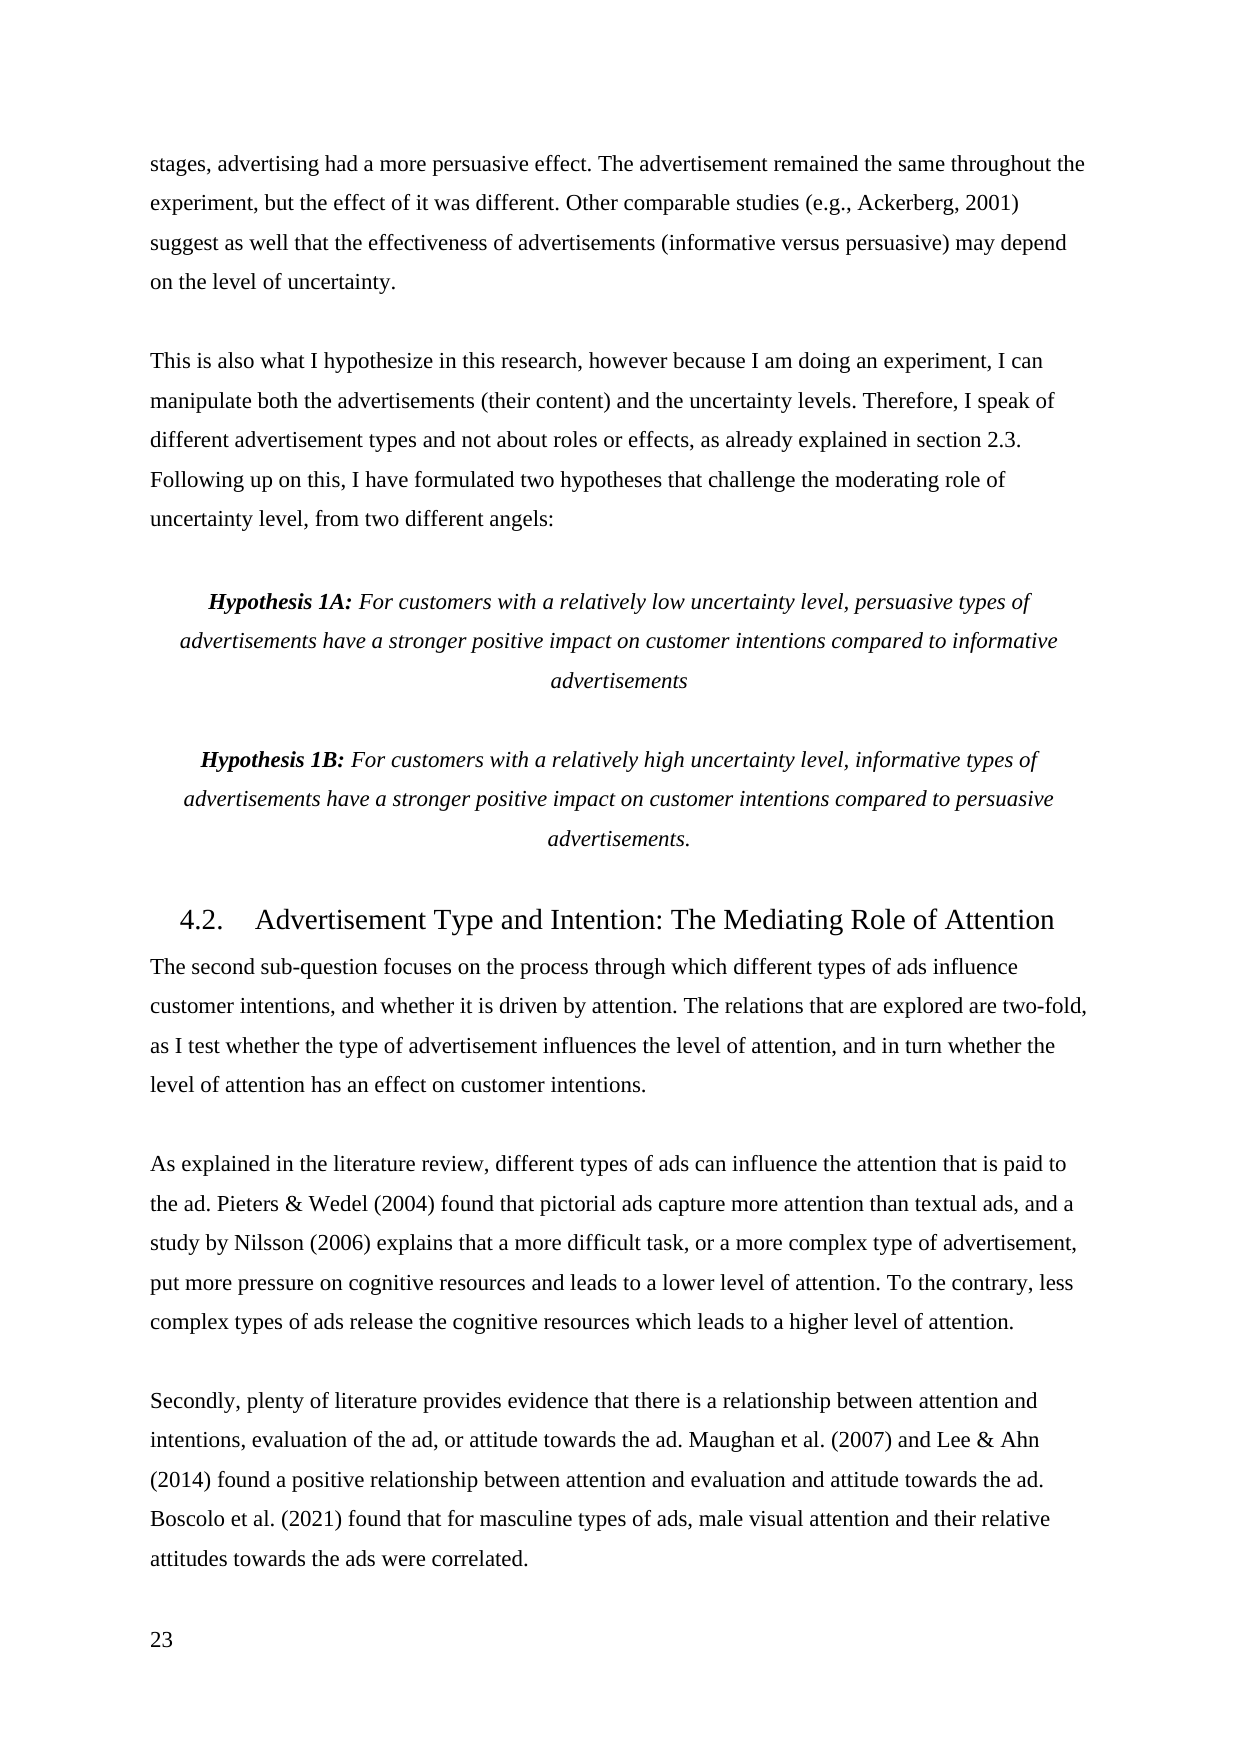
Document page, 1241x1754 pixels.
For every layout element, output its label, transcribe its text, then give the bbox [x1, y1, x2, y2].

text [150, 150, 1090, 295]
text Hypothesis 1B: For customers with a relatively high uncertainty level, informative types of advertisements have a stronger positive impact on customer intentions compared to persuasive advertisements. [150, 746, 1090, 851]
subtitle Advertisement Type and Intention: The Mediating Role of Attention [179, 902, 1090, 935]
text This is also what I hypothesize in this research, however because I am doing an experiment, I can manipulate both the advertisements (their content) and the uncertainty levels. Therefore, I speak of different advertisement types and not about roles or effects, as already explained in section 2.3. Following up on this, I have formulated two hypotheses that challenge the moderating role of uncertainty level, from two different angels: [150, 347, 1090, 532]
text Secondly, plenty of literature provides evidence that there is a relationship between attention and intentions, evaluation of the ad, or attitude towards the ad. Maughan et al. (2007) and Lee & Ahn (2014) found a positive relationship between attention and evaluation and attitude towards the ad. Boscolo et al. (2021) found that for masculine types of ads, male visual attention and their relative attitudes towards the ads were correlated. [150, 1387, 1090, 1571]
text As explained in the literature review, different types of ads can influence the attention that is paid to the ad. Pieters & Wedel (2004) found that pictorial ads capture more attention than textual ads, and a study by Nilsson (2006) explains that a more difficult task, or a more complex type of advertisement, put more pressure on cognitive resources and leads to a lower level of attention. To the contrary, less complex types of ads release the cognitive resources which leads to a higher level of attention. [150, 1150, 1090, 1334]
text Hypothesis 1A: For customers with a relatively low uncertainty level, persuasive types of advertisements have a stronger positive impact on customer intentions compared to informative advertisements [150, 588, 1090, 693]
text The second sub-question focuses on the process through which different types of ads influence customer intentions, and whether it is driven by attention. The relations that are explored are two-fold, as I test whether the type of advertisement influences the level of attention, and in turn whether the level of attention has an effect on customer intentions. [150, 953, 1090, 1098]
